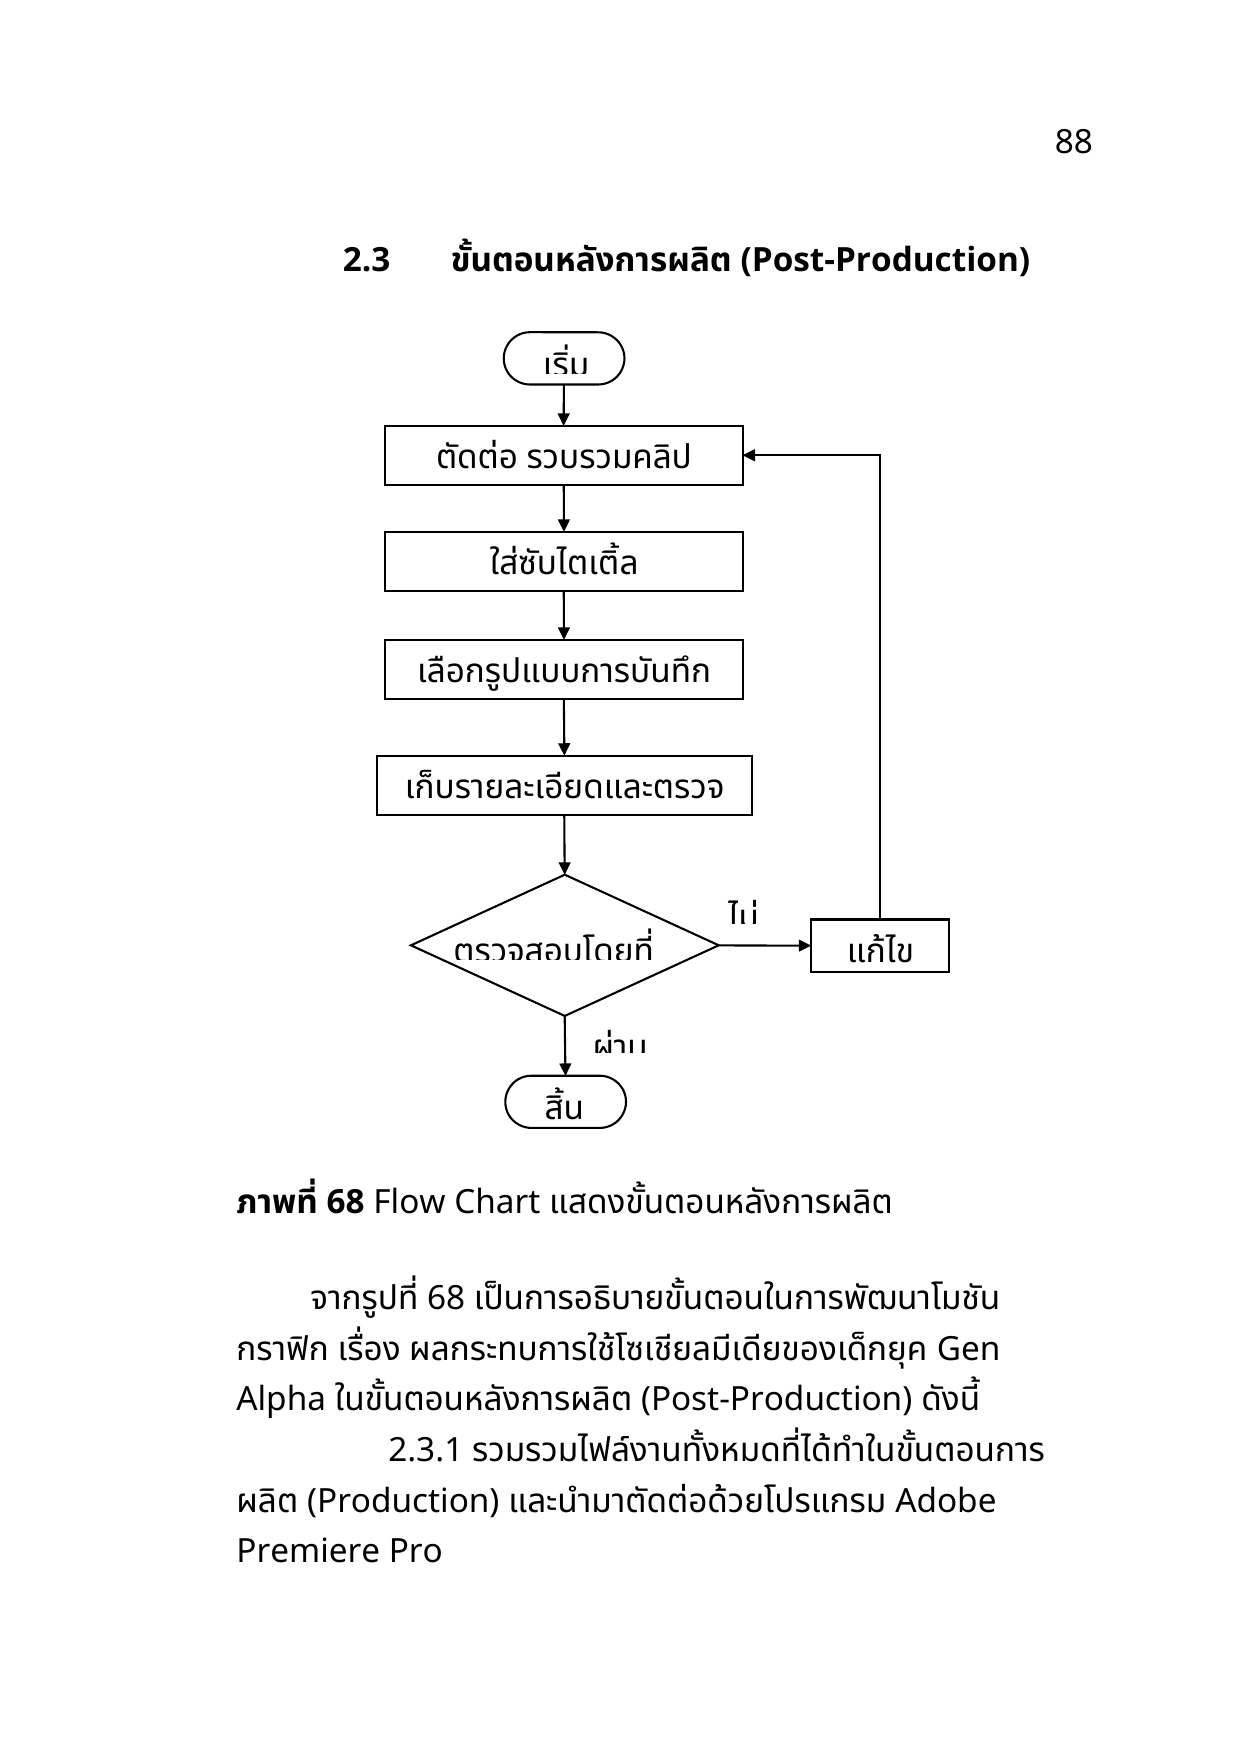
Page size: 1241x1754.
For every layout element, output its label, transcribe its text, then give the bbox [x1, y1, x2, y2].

text จากรูปที่ 68 เป็นการอธิบายขั้นตอนในการพัฒนาโมชันกราฟิก เรื่อง ผลกระทบการใช้โซเชียลมีเดียของเด็กยุค Gen Alpha ในขั้นตอนหลังการผลิต (Post-Production) ดังนี้ [236, 1274, 1092, 1426]
text 2.3 ขั้นตอนหลังการผลิต (Post-Production) [236, 236, 1092, 287]
text ภาพที่ 68 Flow Chart แสดงขั้นตอนหลังการผลิต [236, 1178, 1092, 1228]
text 2.3.1 รวมรวมไฟล์งานทั้งหมดที่ได้ทําในขั้นตอนการผลิต (Production) และนำมาตัดต่อด้วยโปรแกรม Adobe Premiere Pro [236, 1426, 1092, 1572]
